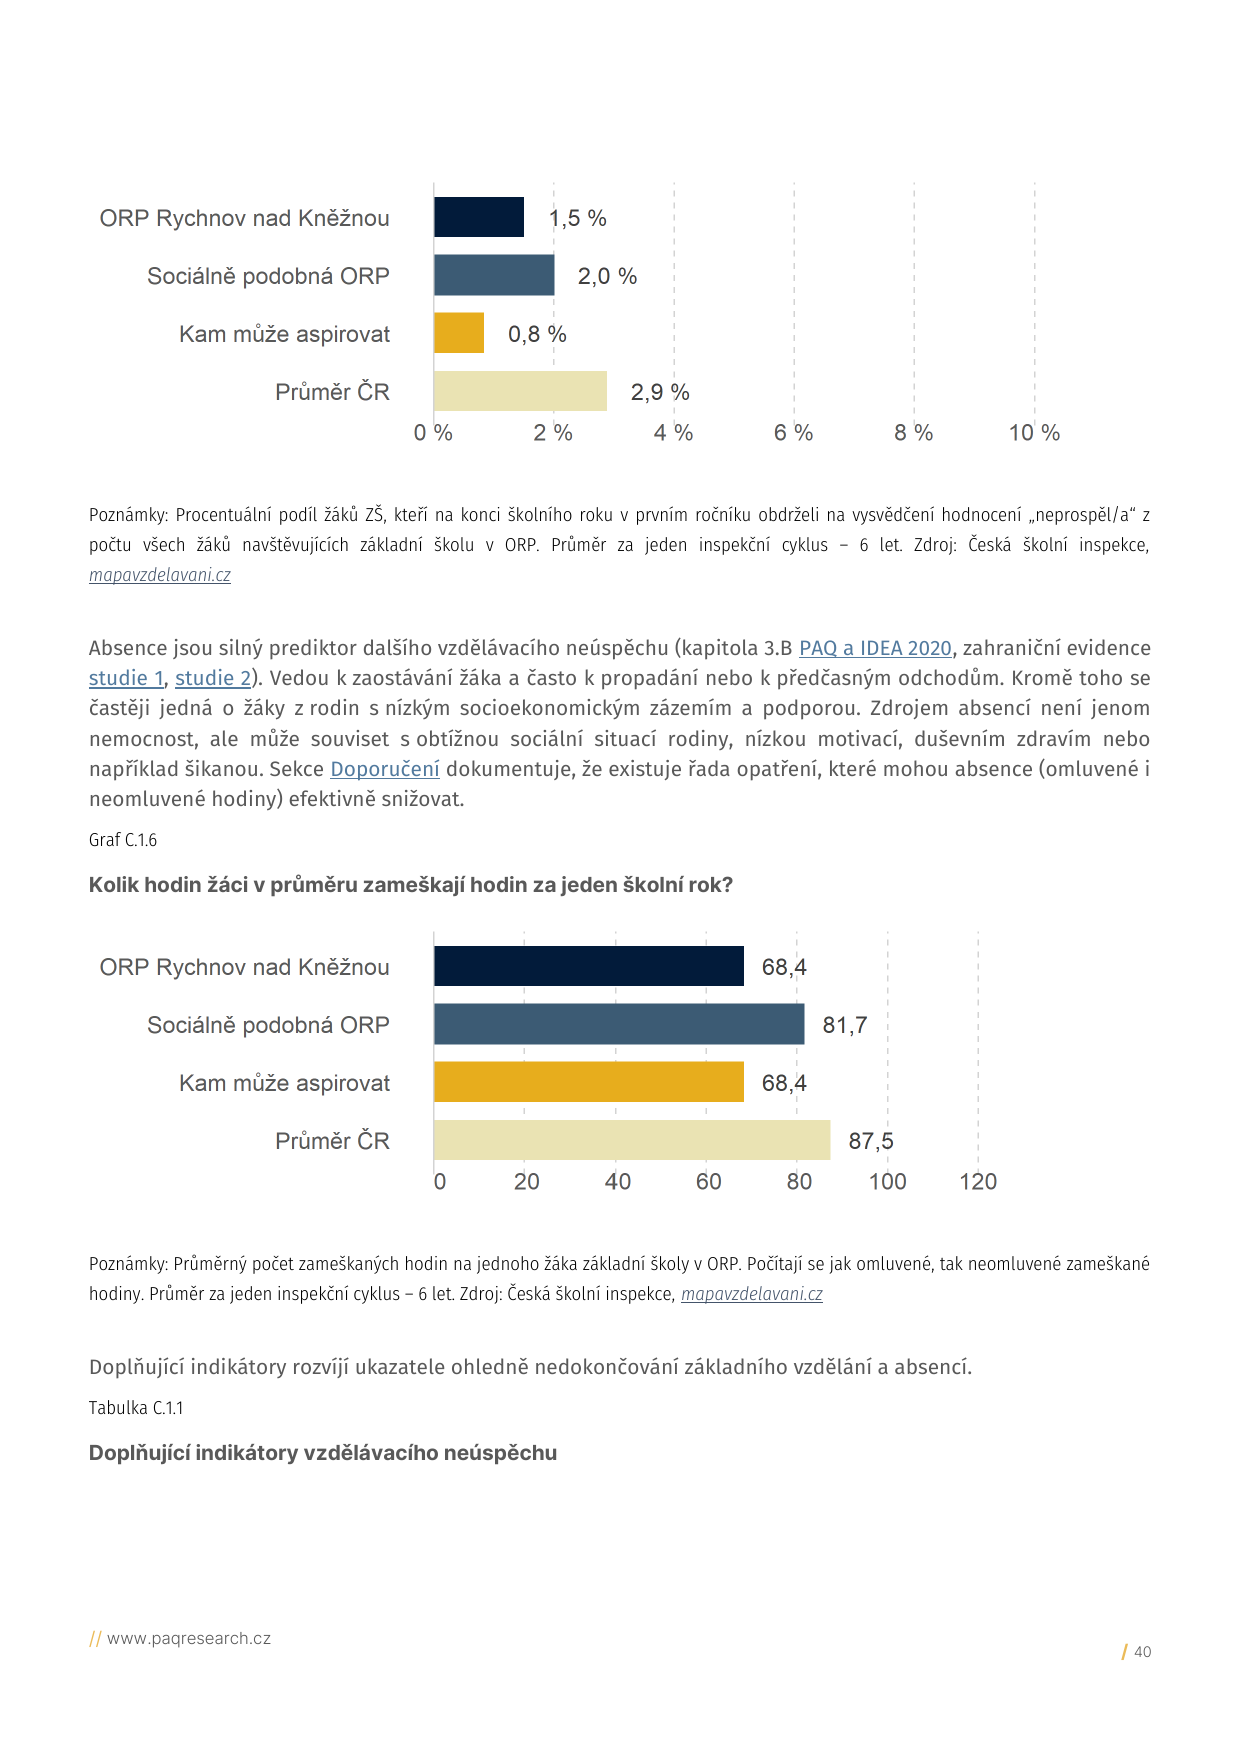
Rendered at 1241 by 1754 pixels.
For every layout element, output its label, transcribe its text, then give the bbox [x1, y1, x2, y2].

picture [88, 897, 1139, 1229]
text Absence jsou silný prediktor dalšího vzdělávacího neúspěchu (kapitola 3.B PAQ a IDEA 2020, zahraniční evidence studie 1, studie 2). Vedou k zaostávání žáka a často k propadání nebo k předčasným odchodům. Kromě toho se častěji jedná o žáky z rodin s nízkým socioekonomickým zázemím a podporou. Zdrojem absencí není jenom nemocnost, ale může souviset s obtížnou sociální situací rodiny, nízkou motivací, duševním zdravím nebo například šikanou. Sekce Doporučení dokumentuje, že existuje řada opatření, které mohou absence (omluvené i neomluvené hodiny) efektivně snižovat. [89, 631, 1152, 812]
picture [88, 147, 1139, 480]
text Poznámky: Průměrný počet zameškaných hodin na jednoho žáka základní školy v ORP. Počítají se jak omluvené, tak neomluvené zameškané hodiny. Průměr za jeden inspekční cyklus – 6 let. Zdroj: Česká školní inspekce, mapavzdelavani.cz [89, 1245, 1152, 1306]
text Poznámky: Procentuální podíl žáků ZŠ, kteří na konci školního roku v prvním ročníku obdrželi na vysvědčení hodnocení „neprospěl/a“ z počtu všech žáků navštěvujících základní školu v ORP. Průměr za jeden inspekční cyklus – 6 let. Zdroj: Česká školní inspekce, mapavzdelavani.cz [89, 496, 1152, 586]
text Doplňující indikátory rozvíjí ukazatele ohledně nedokončování základního vzdělání a absencí. [89, 1350, 1152, 1380]
text Tabulka C.1.1 [89, 1397, 1152, 1419]
text Kolik hodin žáci v průměru zameškají hodin za jeden školní rok? [89, 867, 1152, 897]
text Graf C.1.6 [89, 828, 1152, 851]
text Doplňující indikátory vzdělávacího neúspěchu [89, 1435, 1152, 1465]
